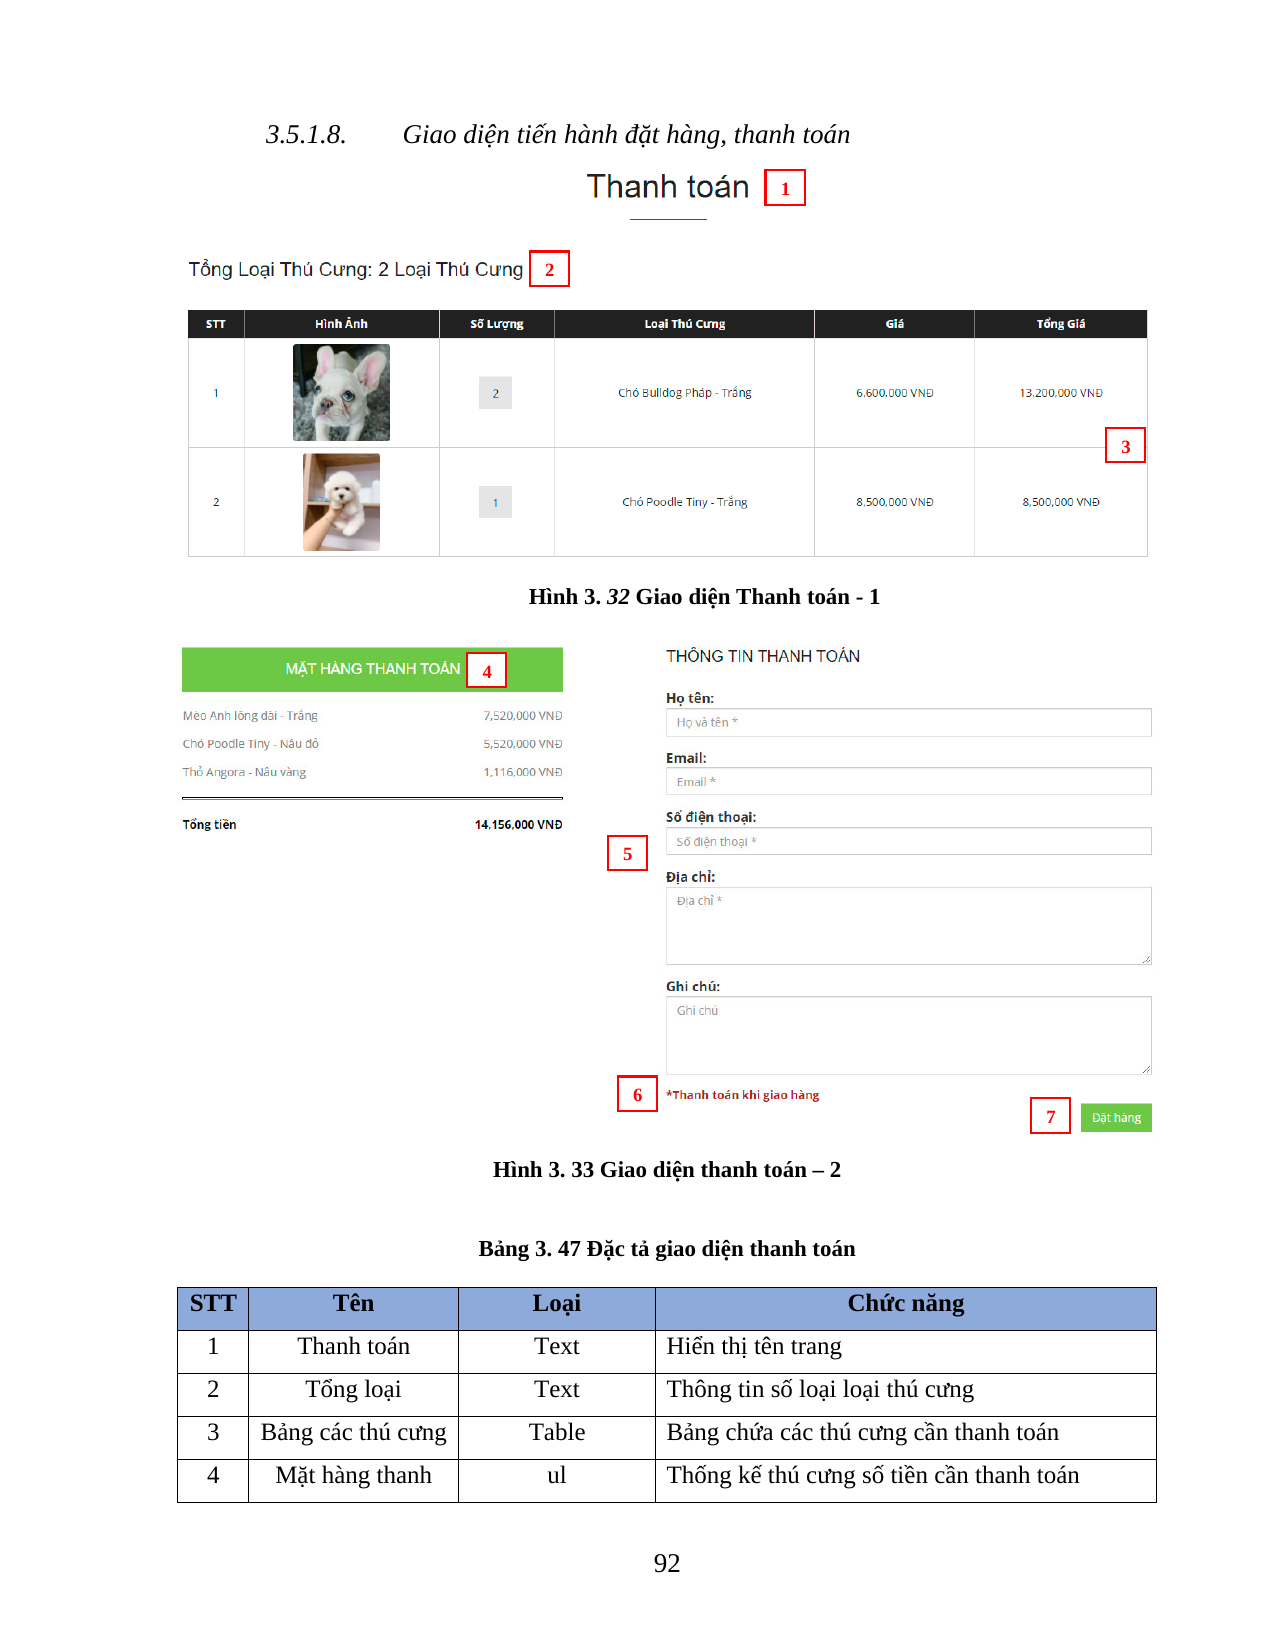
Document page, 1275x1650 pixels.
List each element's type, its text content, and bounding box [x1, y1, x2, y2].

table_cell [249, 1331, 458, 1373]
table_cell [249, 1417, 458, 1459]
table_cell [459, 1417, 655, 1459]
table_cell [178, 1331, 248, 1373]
list Bảng 3. 47 Đặc tả giao diện thanh toán [177, 1235, 1157, 1261]
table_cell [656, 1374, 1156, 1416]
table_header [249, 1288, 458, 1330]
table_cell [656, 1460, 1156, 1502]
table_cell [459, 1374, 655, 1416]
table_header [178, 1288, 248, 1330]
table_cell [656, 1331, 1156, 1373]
picture [177, 168, 1157, 564]
picture [177, 638, 1157, 1138]
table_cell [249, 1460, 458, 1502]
list Giao diện tiến hành đặt hàng, thanh toán [266, 118, 1157, 149]
list Hình 3. 33 Giao diện thanh toán – 2 [177, 1156, 1157, 1182]
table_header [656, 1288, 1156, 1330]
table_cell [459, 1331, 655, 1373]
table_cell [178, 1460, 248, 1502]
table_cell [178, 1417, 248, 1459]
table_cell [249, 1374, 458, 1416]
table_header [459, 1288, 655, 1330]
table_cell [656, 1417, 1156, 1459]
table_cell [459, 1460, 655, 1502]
list Hình 3. 32 Giao diện Thanh toán - 1 [252, 583, 1157, 609]
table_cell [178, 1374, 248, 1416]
